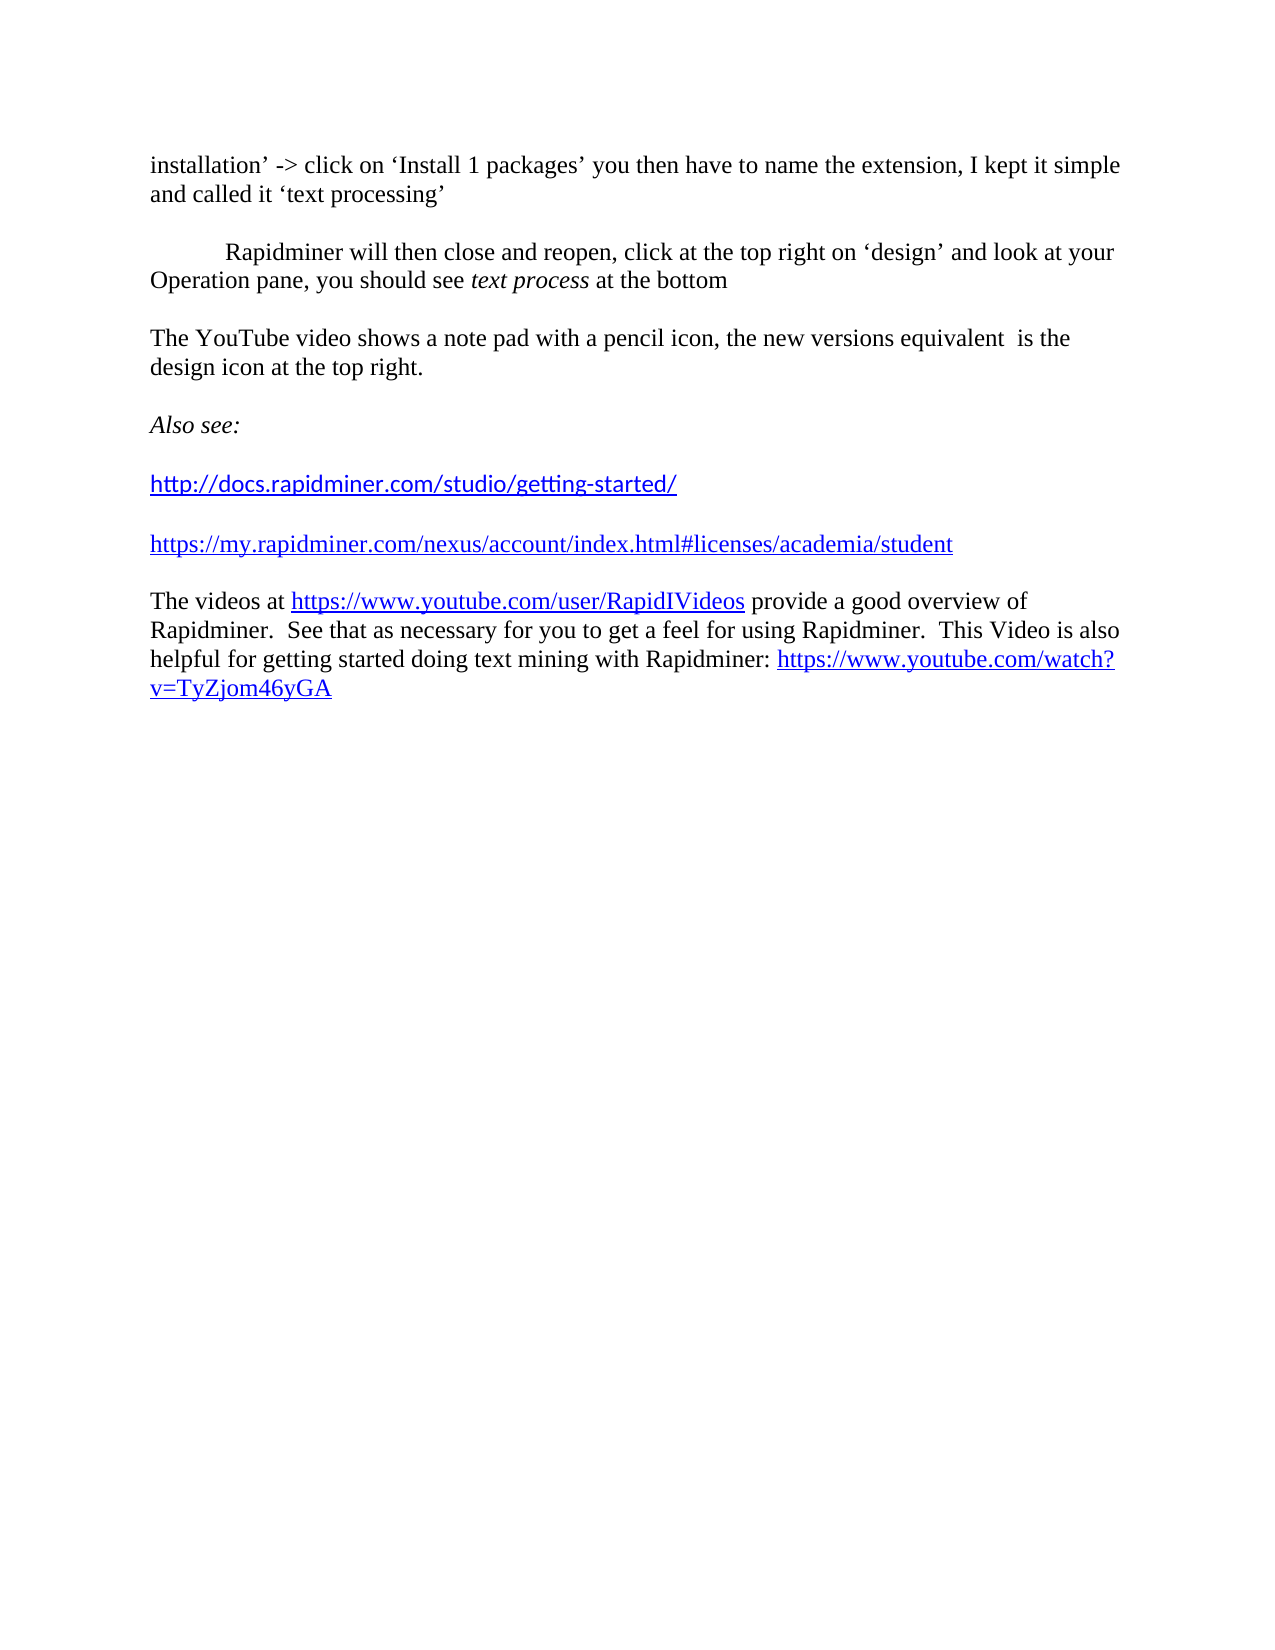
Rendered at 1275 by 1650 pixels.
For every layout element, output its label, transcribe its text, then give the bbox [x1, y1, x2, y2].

text The videos at https://www.youtube.com/user/RapidIVideos provide a good overview of Rapidminer. See that as necessary for you to get a feel for using Rapidminer. This Video is also helpful for getting started doing text mining with Rapidminer: https://www.youtube.com/watch?v=TyZjom46yGA [150, 586, 1125, 701]
text https://my.rapidminer.com/nexus/account/index.html#licenses/academia/student [150, 529, 1125, 558]
text Rapidminer will then close and reopen, click at the top right on ‘design’ and look at your Operation pane, you should see text process at the bottom [150, 237, 1125, 294]
text Also see: [150, 410, 1125, 439]
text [150, 150, 1125, 207]
text The YouTube video shows a note pad with a pencil icon, the new versions equivalent is the design icon at the top right. [150, 323, 1125, 381]
text http://docs.rapidminer.com/studio/getting-started/ [150, 468, 1125, 498]
